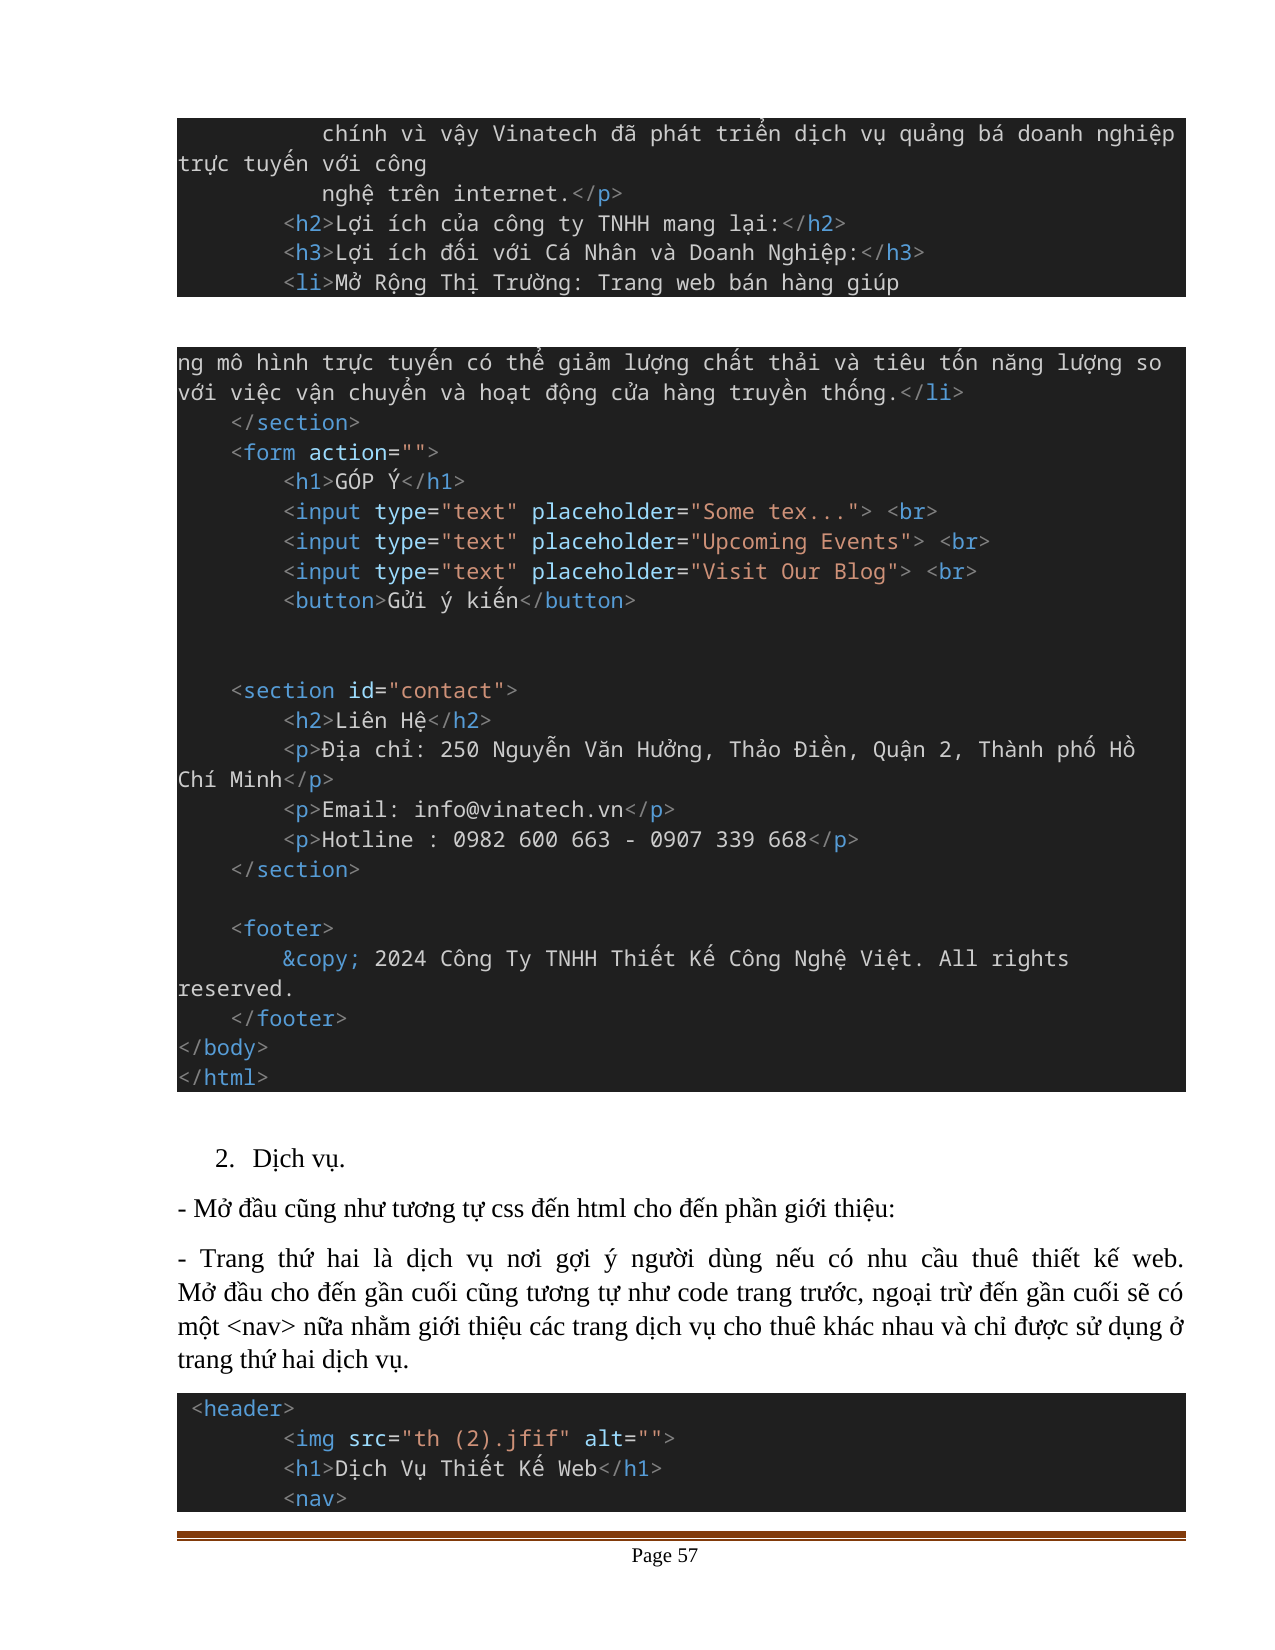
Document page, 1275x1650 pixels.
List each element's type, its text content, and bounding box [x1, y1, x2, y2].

list Dịch vụ. [215, 1142, 1186, 1173]
text <li>Mở Rộng Thị Trường: Trang web bán hàng giúp [177, 267, 1186, 297]
text <form action=""> [177, 436, 1186, 466]
text </body> [177, 1032, 1186, 1062]
text - Mở đầu cũng như tương tự css đến html cho đến phần giới thiệu: [177, 1192, 1186, 1223]
text </html> [177, 1062, 1186, 1092]
text <nav> [177, 1483, 1186, 1512]
text <input type="text" placeholder="Some tex..."> <br> [177, 496, 1186, 526]
text </section> [177, 407, 1186, 436]
text <footer> [177, 913, 1186, 943]
text - Trang thứ hai là dịch vụ nơi gợi ý người dùng nếu có nhu cầu thuê thiết kế web. Mở đầu cho đến gần cuối cũng tương tự như code trang trước, ngoại trừ đến gần cuối sẽ có một <nav> nữa nhằm giới thiệu các trang dịch vụ cho thuê khác nhau và chỉ được sử dụng ở trang thứ hai dịch vụ. [177, 1242, 1186, 1374]
text <h3>Lợi ích đối với Cá Nhân và Doanh Nghiệp:</h3> [177, 237, 1186, 267]
text <h2>Liên Hệ</h2> [177, 704, 1186, 734]
text <p>Hotline : 0982 600 663 - 0907 339 668</p> [177, 824, 1186, 853]
text <input type="text" placeholder="Visit Our Blog"> <br> [177, 556, 1186, 585]
text <h1>GÓP Ý</h1> [177, 466, 1186, 496]
text &copy; 2024 Công Ty TNHH Thiết Kế Công Nghệ Việt. All rights reserved. [177, 943, 1186, 1002]
text <header> [177, 1393, 1186, 1423]
text </footer> [177, 1002, 1186, 1032]
text </section> [177, 853, 1186, 883]
text nghệ trên internet.</p> [177, 178, 1186, 207]
text <p>Email: info@vinatech.vn</p> [177, 794, 1186, 824]
text <p>Địa chỉ: 250 Nguyễn Văn Hưởng, Thảo Điền, Quận 2, Thành phố Hồ Chí Minh</p> [177, 734, 1186, 794]
text <input type="text" placeholder="Upcoming Events"> <br> [177, 526, 1186, 556]
text chính vì vậy Vinatech đã phát triển dịch vụ quảng bá doanh nghiệp trực tuyến với công [177, 118, 1186, 178]
text <button>Gửi ý kiến</button> [177, 585, 1186, 615]
text <section id="contact"> [177, 675, 1186, 704]
text <img src="th (2).jfif" alt=""> [177, 1423, 1186, 1453]
text <h2>Lợi ích của công ty TNHH mang lại:</h2> [177, 207, 1186, 237]
text <h1>Dịch Vụ Thiết Kế Web</h1> [177, 1453, 1186, 1483]
text ng mô hình trực tuyến có thể giảm lượng chất thải và tiêu tốn năng lượng so với việc vận chuyển và hoạt động cửa hàng truyền thống.</li> [177, 347, 1186, 407]
